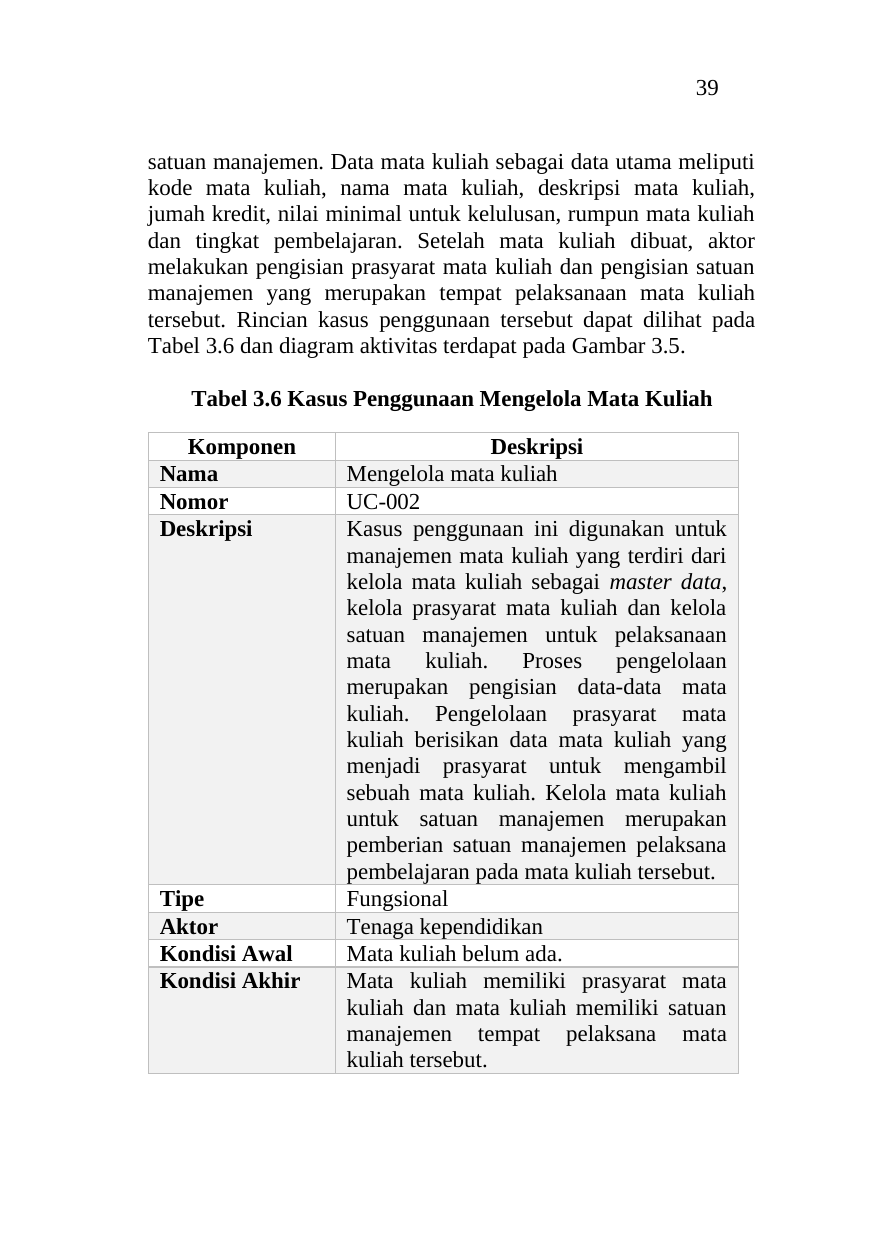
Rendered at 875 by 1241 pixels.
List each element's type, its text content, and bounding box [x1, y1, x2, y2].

table_cell Kasus penggunaan ini digunakan untuk manajemen mata kuliah yang terdiri dari kelola mata kuliah sebagai master data, kelola prasyarat mata kuliah dan kelola satuan manajemen untuk pelaksanaan mata kuliah. Proses pengelolaan merupakan pengisian data-data mata kuliah. Pengelolaan prasyarat mata kuliah berisikan data mata kuliah yang menjadi prasyarat untuk mengambil sebuah mata kuliah. Kelola mata kuliah untuk satuan manajemen merupakan pemberian satuan manajemen pelaksana pembelajaran pada mata kuliah tersebut. [336, 515, 738, 884]
table_cell Kondisi Akhir [149, 968, 335, 1073]
table_header Deskripsi [336, 433, 738, 459]
table_cell Tenaga kependidikan [336, 913, 738, 939]
table_cell Mata kuliah belum ada. [336, 940, 738, 966]
table_cell UC-002 [336, 488, 738, 514]
table_cell Mengelola mata kuliah [336, 461, 738, 487]
table_cell Nama [149, 461, 335, 487]
text Tabel 3.6 Kasus Penggunaan Mengelola Mata Kuliah [148, 385, 756, 411]
table_cell Fungsional [336, 885, 738, 912]
table_header Komponen [149, 433, 335, 459]
table_cell Tipe [149, 885, 335, 912]
table_cell Nomor [149, 488, 335, 514]
table_cell Deskripsi [149, 515, 335, 884]
table_cell Kondisi Awal [149, 940, 335, 966]
table_cell Aktor [149, 913, 335, 939]
table_cell Mata kuliah memiliki prasyarat mata kuliah dan mata kuliah memiliki satuan manajemen tempat pelaksana mata kuliah tersebut. [336, 968, 738, 1073]
